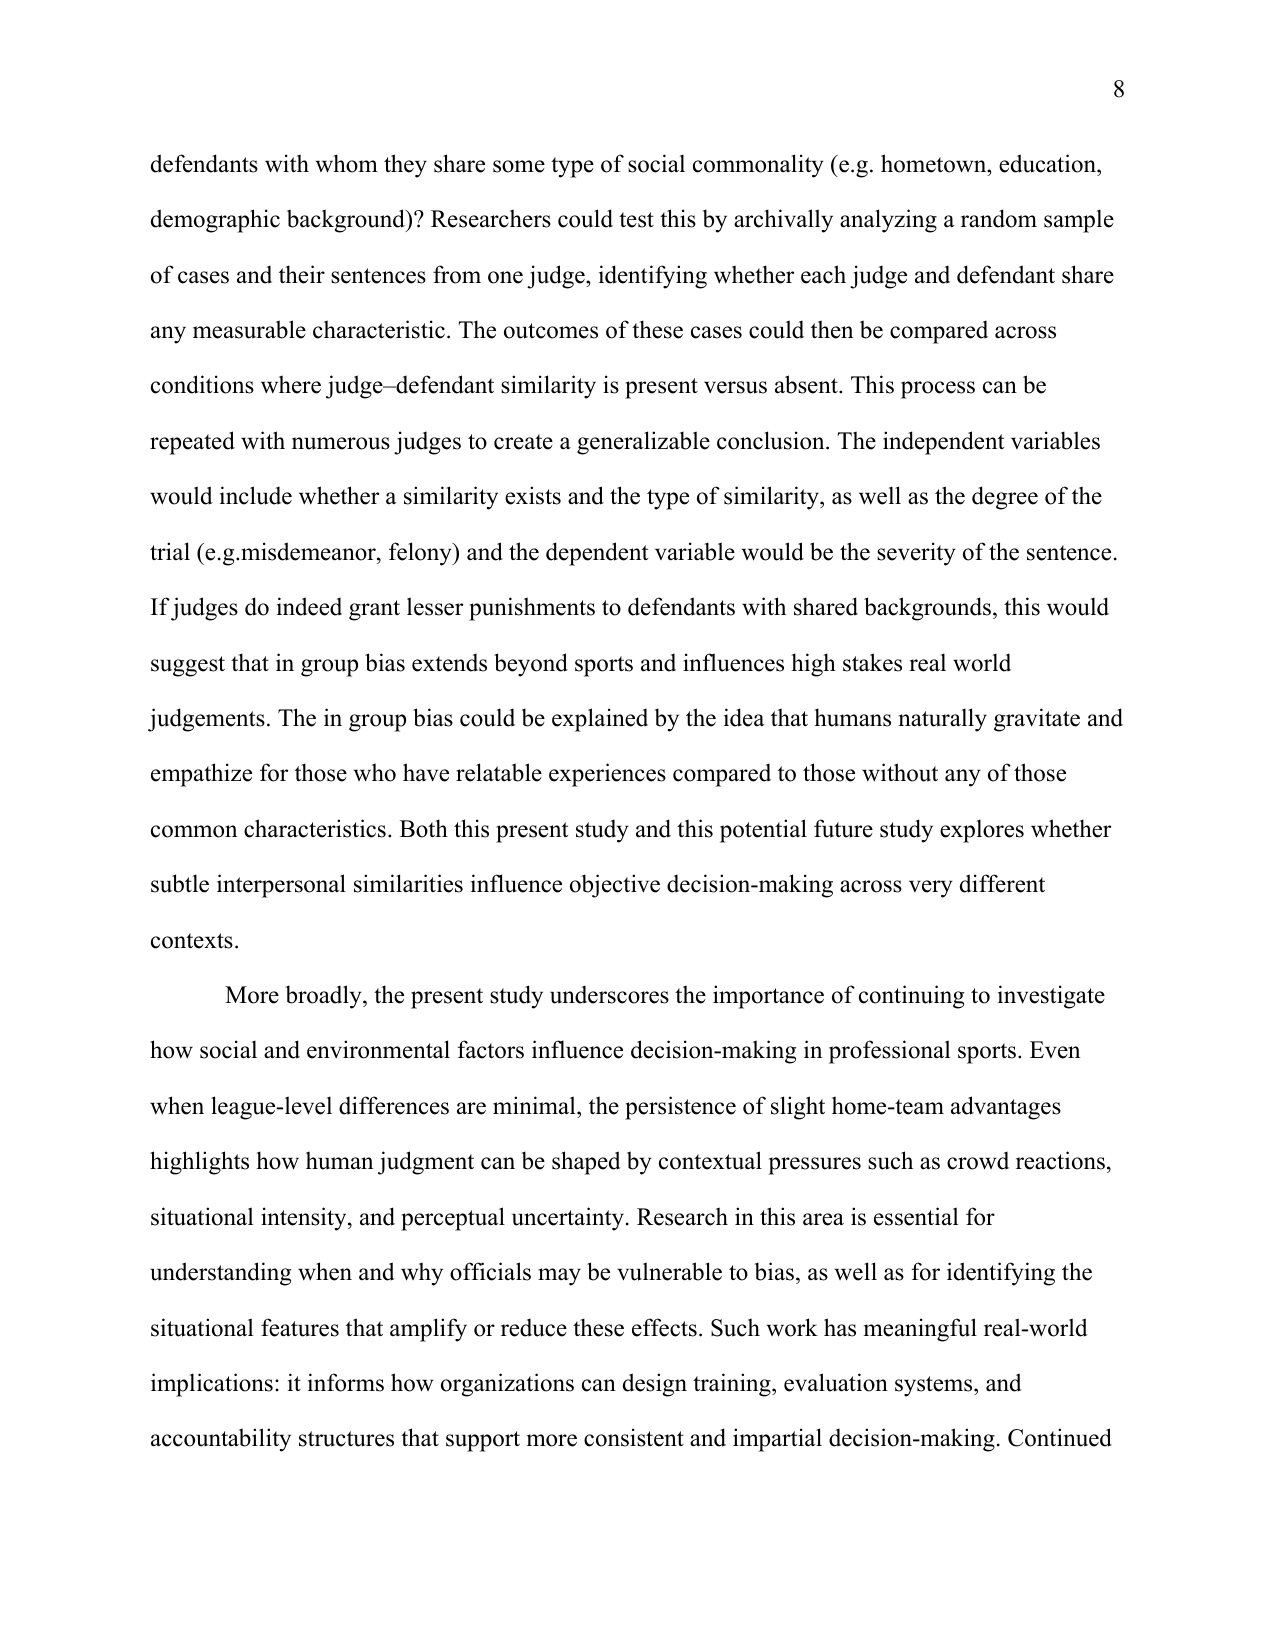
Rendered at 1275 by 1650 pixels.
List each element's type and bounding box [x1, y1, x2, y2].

text [150, 150, 1125, 953]
text [150, 981, 1125, 1452]
